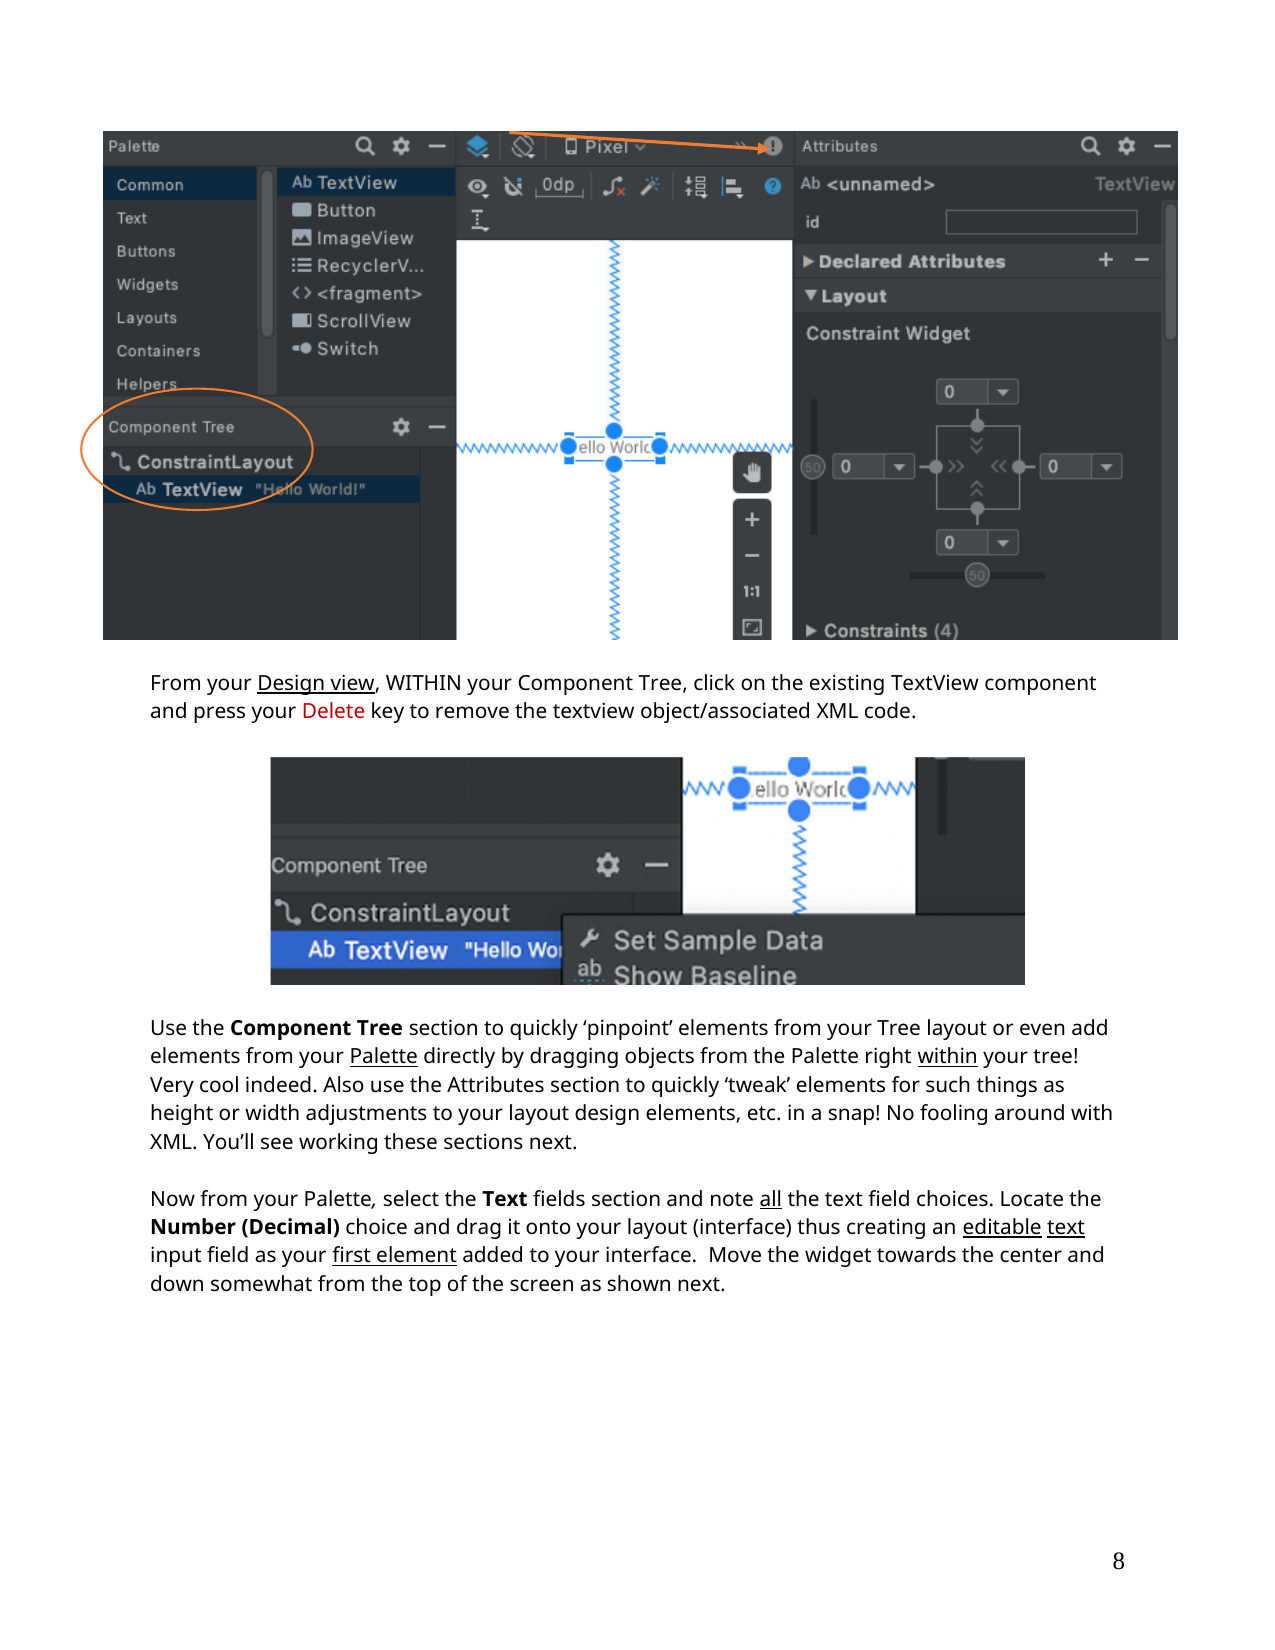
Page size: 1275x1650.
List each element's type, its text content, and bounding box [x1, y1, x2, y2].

picture [103, 131, 1178, 640]
text From your Design view, WITHIN your Component Tree, click on the existing TextView component and press your Delete key to remove the textview object/associated XML code. [150, 668, 1125, 725]
text Now from your Palette, select the Text fields section and note all the text field choices. Locate the Number (Decimal) choice and drag it onto your layout (interface) thus creating an editable text input field as your first element added to your interface. Move the widget towards the center and down somewhat from the top of the screen as shown next. [150, 1184, 1125, 1297]
text Use the Component Tree section to quickly ‘pinpoint’ elements from your Tree layout or even add elements from your Palette directly by dragging objects from the Palette right within your tree! Very cool indeed. Also use the Attributes section to quickly ‘tweak’ elements for such things as height or width adjustments to your layout design elements, etc. in a snap! No fooling around with XML. You’ll see working these sections next. [150, 1013, 1125, 1155]
picture [103, 390, 311, 508]
picture [256, 753, 1025, 985]
